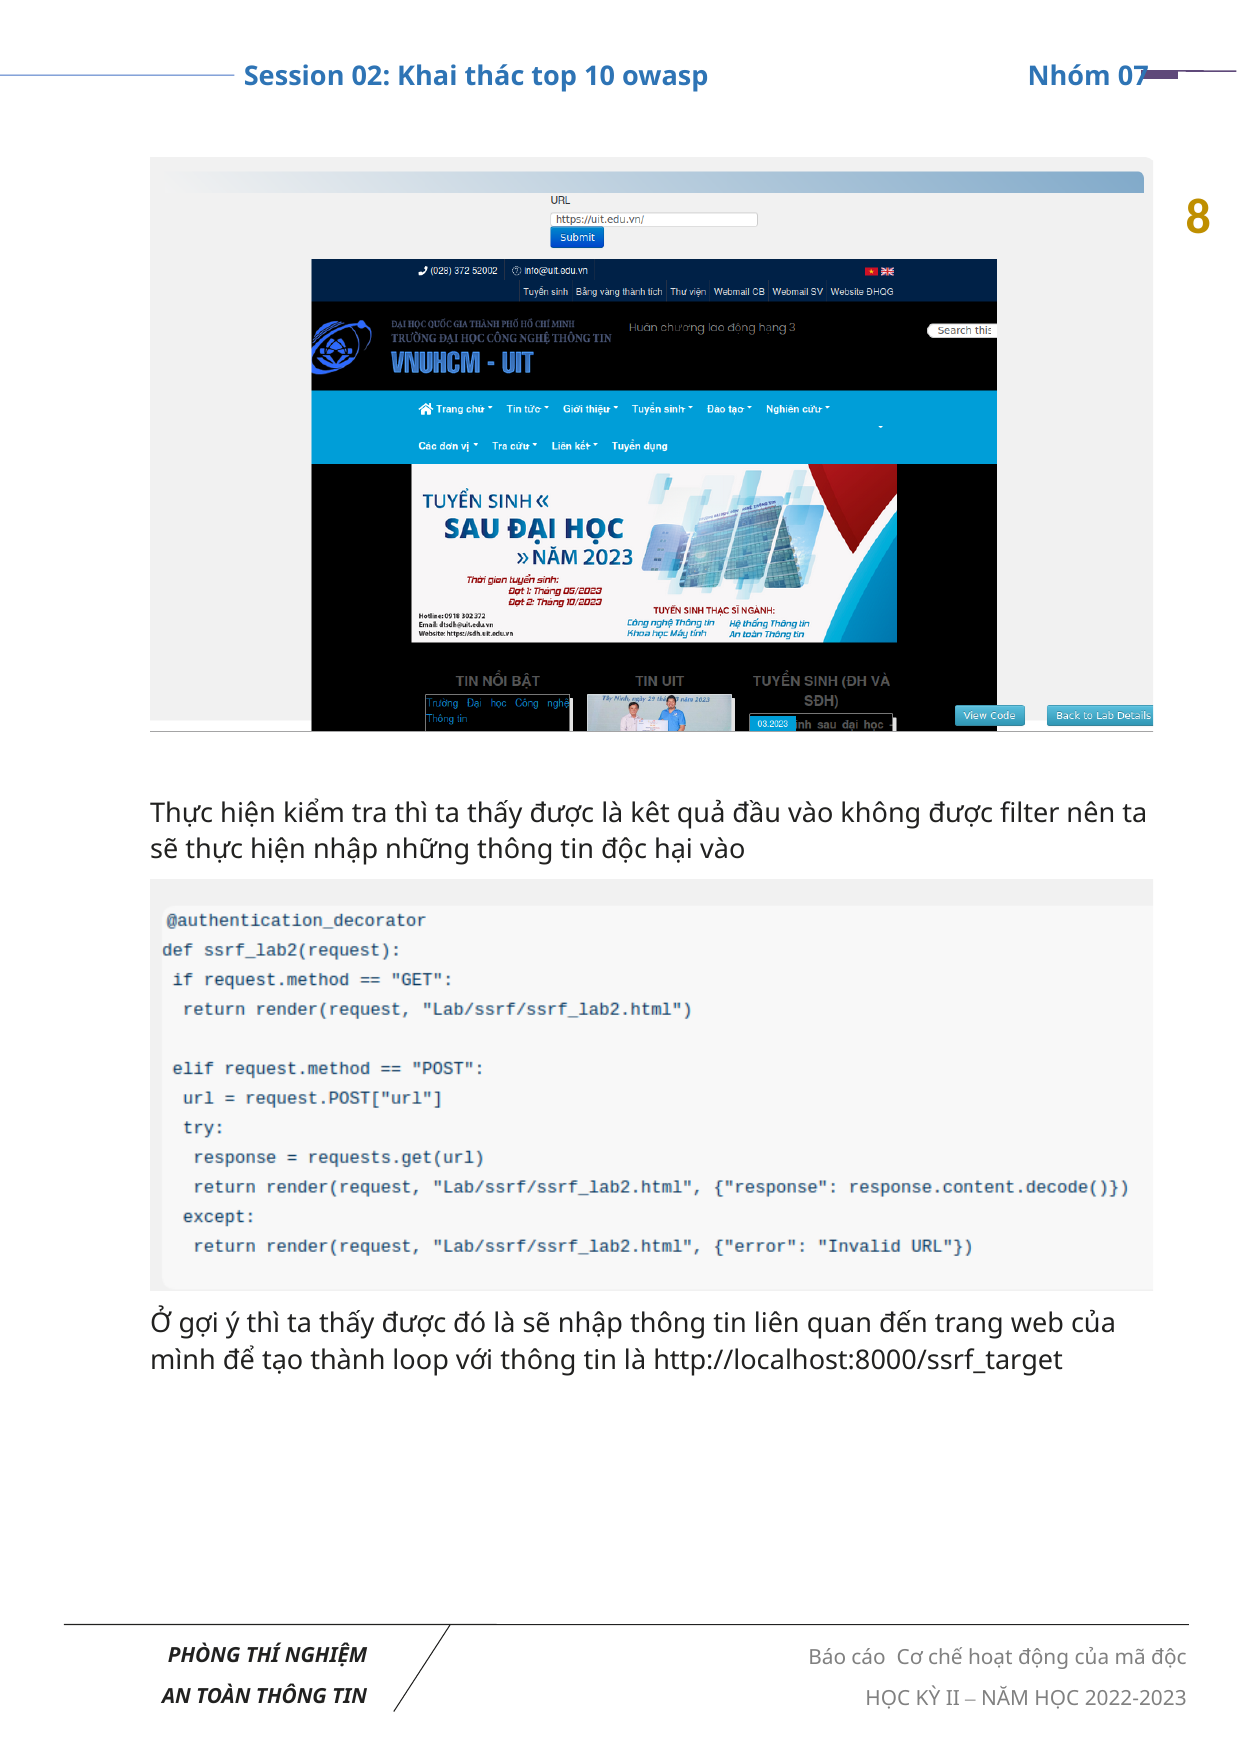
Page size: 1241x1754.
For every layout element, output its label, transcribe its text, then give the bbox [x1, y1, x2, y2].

text Ở gợi ý thì ta thấy được đó là sẽ nhập thông tin liên quan đến trang web của mình để tạo thành loop với thông tin là http://localhost:8000/ssrf_target [150, 1303, 1153, 1377]
picture [150, 150, 1154, 732]
picture [150, 879, 1154, 1291]
text Thực hiện kiểm tra thì ta thấy được là kêt quả đầu vào không được filter nên ta sẽ thực hiện nhập những thông tin độc hại vào [150, 793, 1153, 867]
